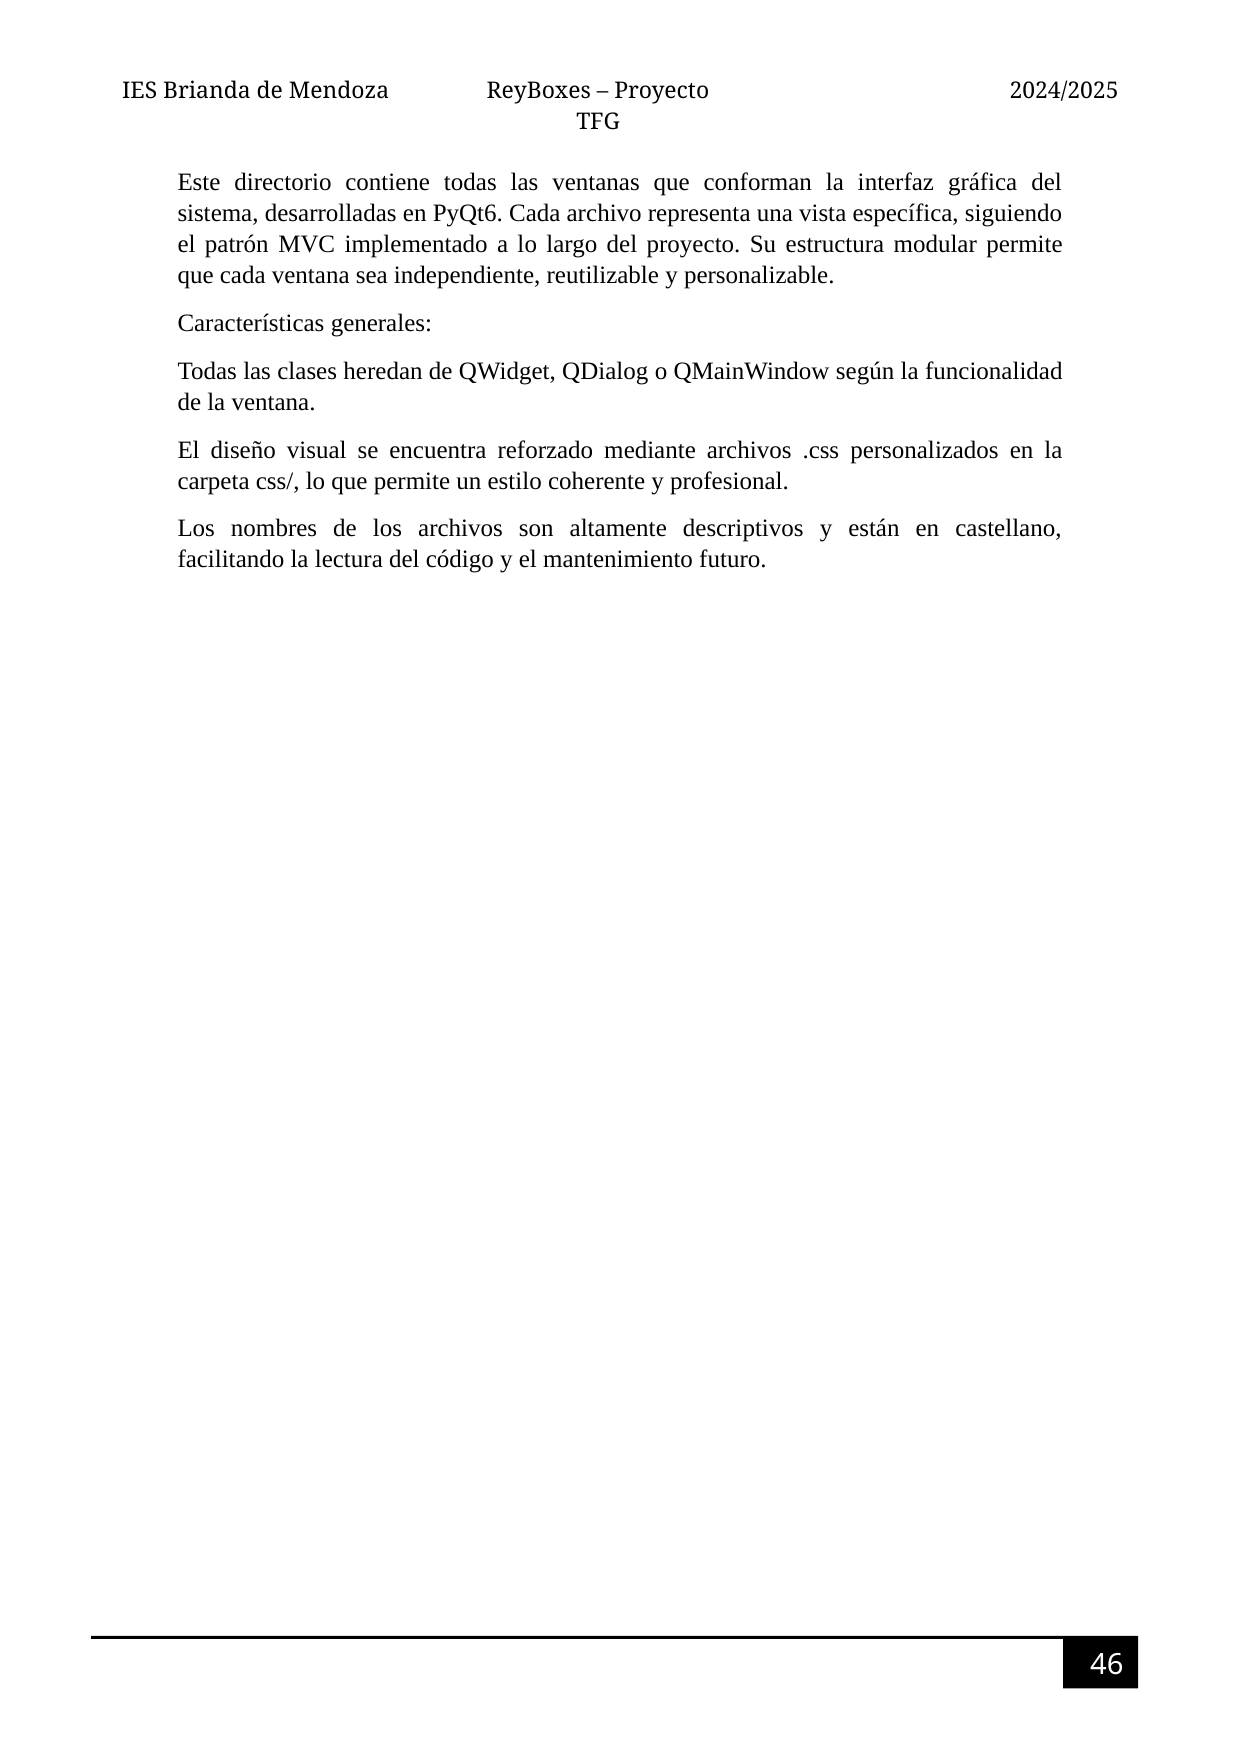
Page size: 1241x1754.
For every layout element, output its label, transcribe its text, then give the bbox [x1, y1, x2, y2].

text Características generales: [177, 308, 1063, 337]
text Todas las clases heredan de QWidget, QDialog o QMainWindow según la funcionalidad de la ventana. [177, 356, 1063, 416]
text Este directorio contiene todas las ventanas que conforman la interfaz gráfica del sistema, desarrolladas en PyQt6. Cada archivo representa una vista específica, siguiendo el patrón MVC implementado a lo largo del proyecto. Su estructura modular permite que cada ventana sea independiente, reutilizable y personalizable. [177, 167, 1063, 289]
text El diseño visual se encuentra reforzado mediante archivos .css personalizados en la carpeta css/, lo que permite un estilo coherente y profesional. [177, 435, 1063, 494]
text Los nombres de los archivos son altamente descriptivos y están en castellano, facilitando la lectura del código y el mantenimiento futuro. [177, 513, 1063, 573]
